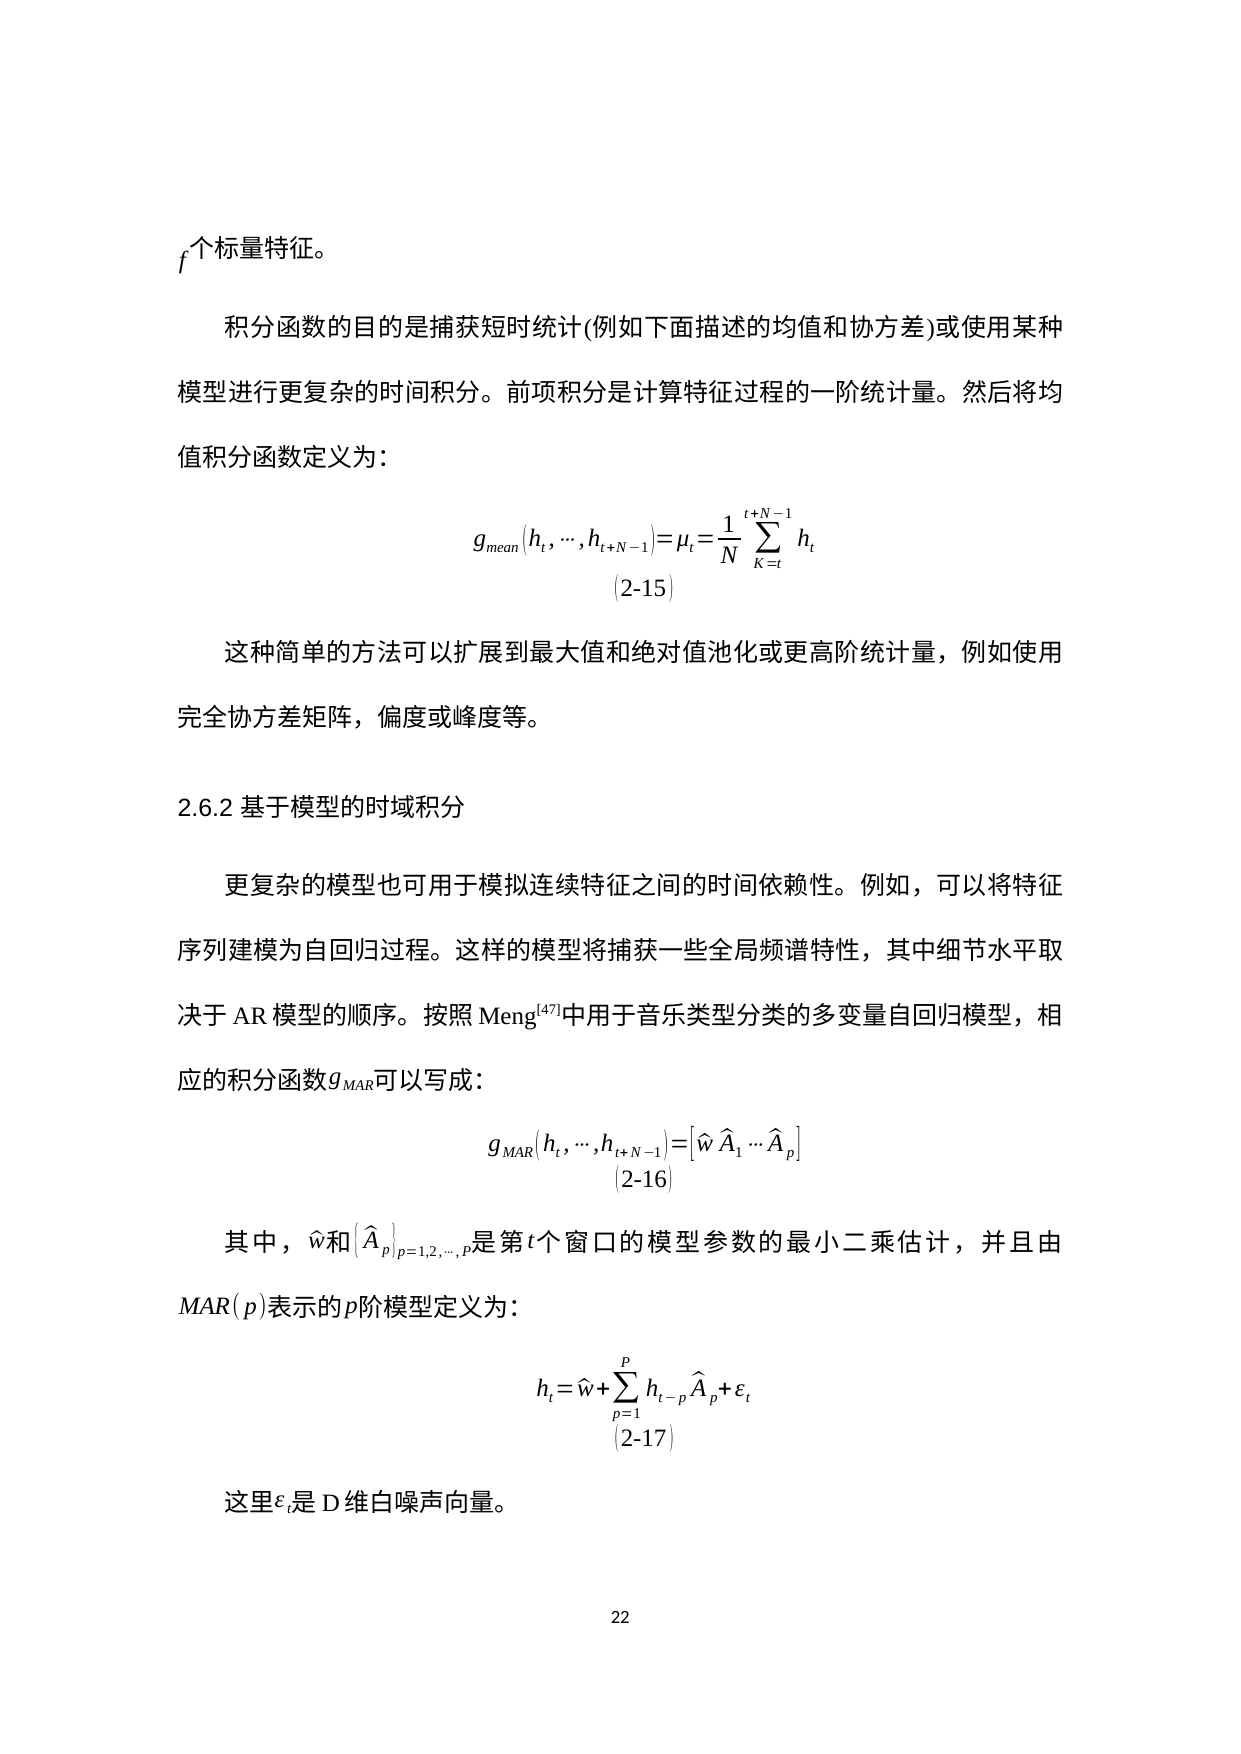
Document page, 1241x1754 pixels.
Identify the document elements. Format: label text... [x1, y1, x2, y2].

text 这种简单的方法可以扩展到最大值和绝对值池化或更高阶统计量，例如使用完全协方差矩阵，偏度或峰度等。 [177, 618, 1063, 748]
text 积分函数的目的是捕获短时统计(例如下面描述的均值和协方差)或使用某种模型进行更复杂的时间积分。前项积分是计算特征过程的一阶统计量。然后将均值积分函数定义为： [177, 293, 1063, 488]
text 更复杂的模型也可用于模拟连续特征之间的时间依赖性。例如，可以将特征序列建模为自回归过程。这样的模型将捕获一些全局频谱特性，其中细节水平取决于AR模型的顺序。按照Meng[47]中用于音乐类型分类的多变量自回归模型，相应的积分函数可以写成： [177, 851, 1063, 1111]
text 这里是D维白噪声向量。 [177, 1468, 1063, 1533]
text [177, 228, 1063, 293]
text 基于模型的时域积分 [177, 773, 1063, 838]
text 其中，和是第个窗口的模型参数的最小二乘估计，并且由表示的阶模型定义为： [177, 1208, 1063, 1338]
